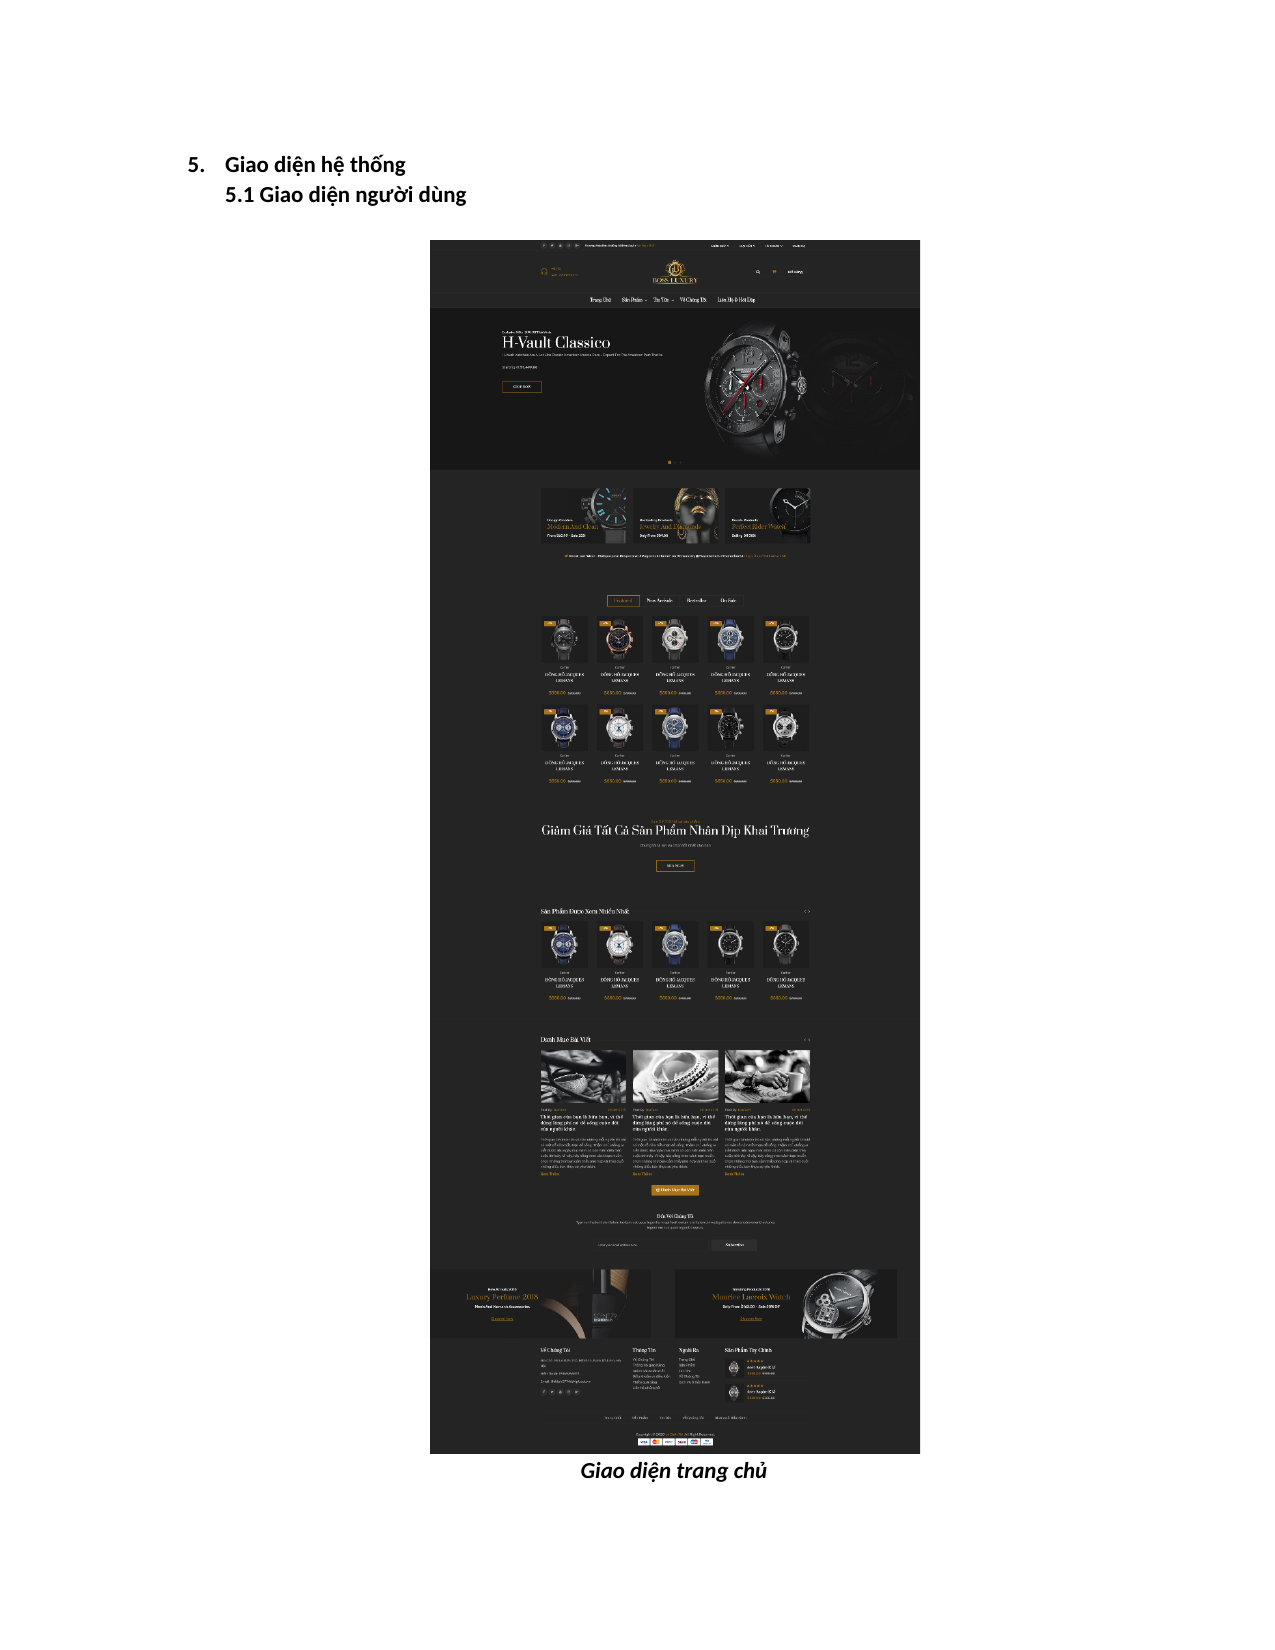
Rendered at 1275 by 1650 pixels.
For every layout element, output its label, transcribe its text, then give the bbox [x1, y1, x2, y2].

picture [430, 240, 921, 1454]
list Giao diện trang chủ [225, 1456, 1125, 1484]
list Giao diện hệ thống [187, 150, 1125, 178]
list 5.1 Giao diện người dùng [225, 180, 1125, 208]
